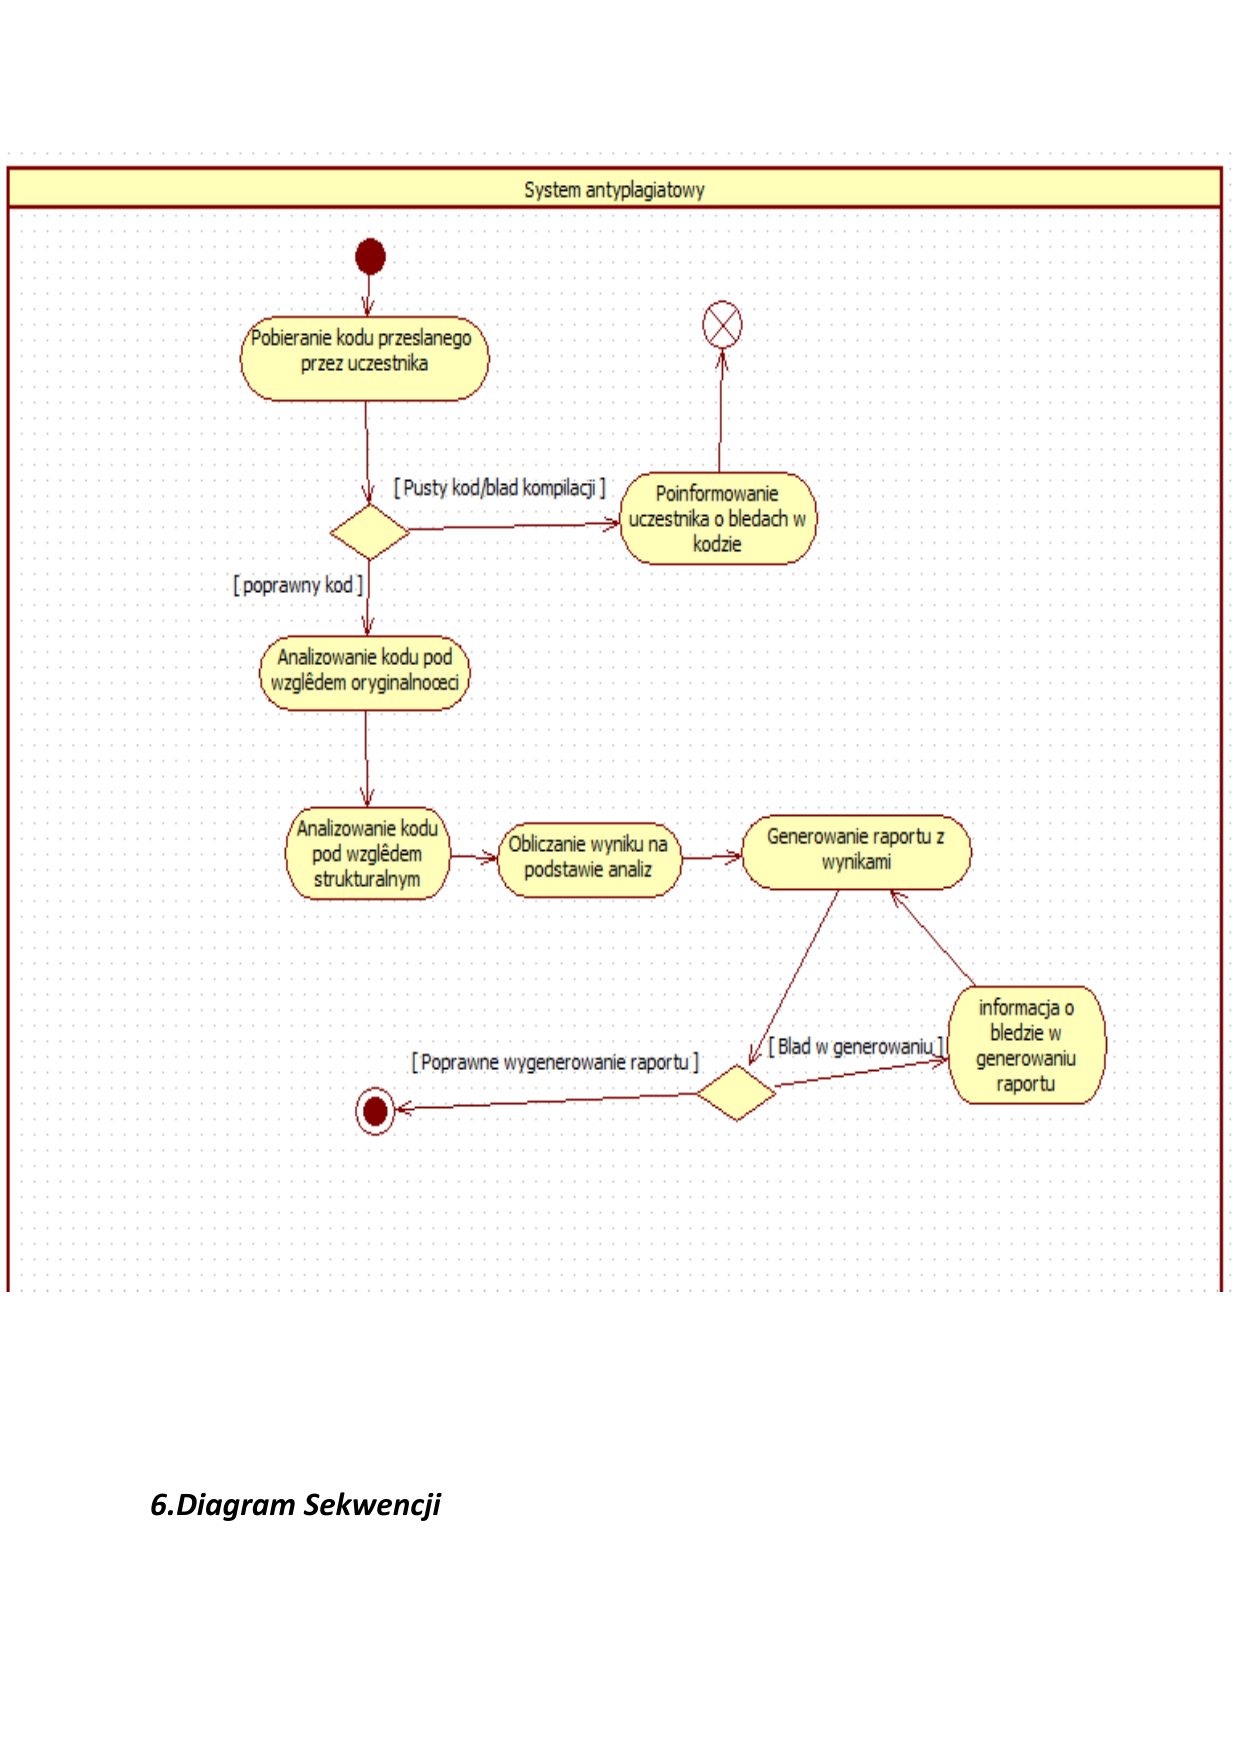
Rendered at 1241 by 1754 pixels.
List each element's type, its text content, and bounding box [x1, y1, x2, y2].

picture [2, 150, 1233, 1292]
text 6.Diagram Sekwencji [150, 1483, 1240, 1523]
